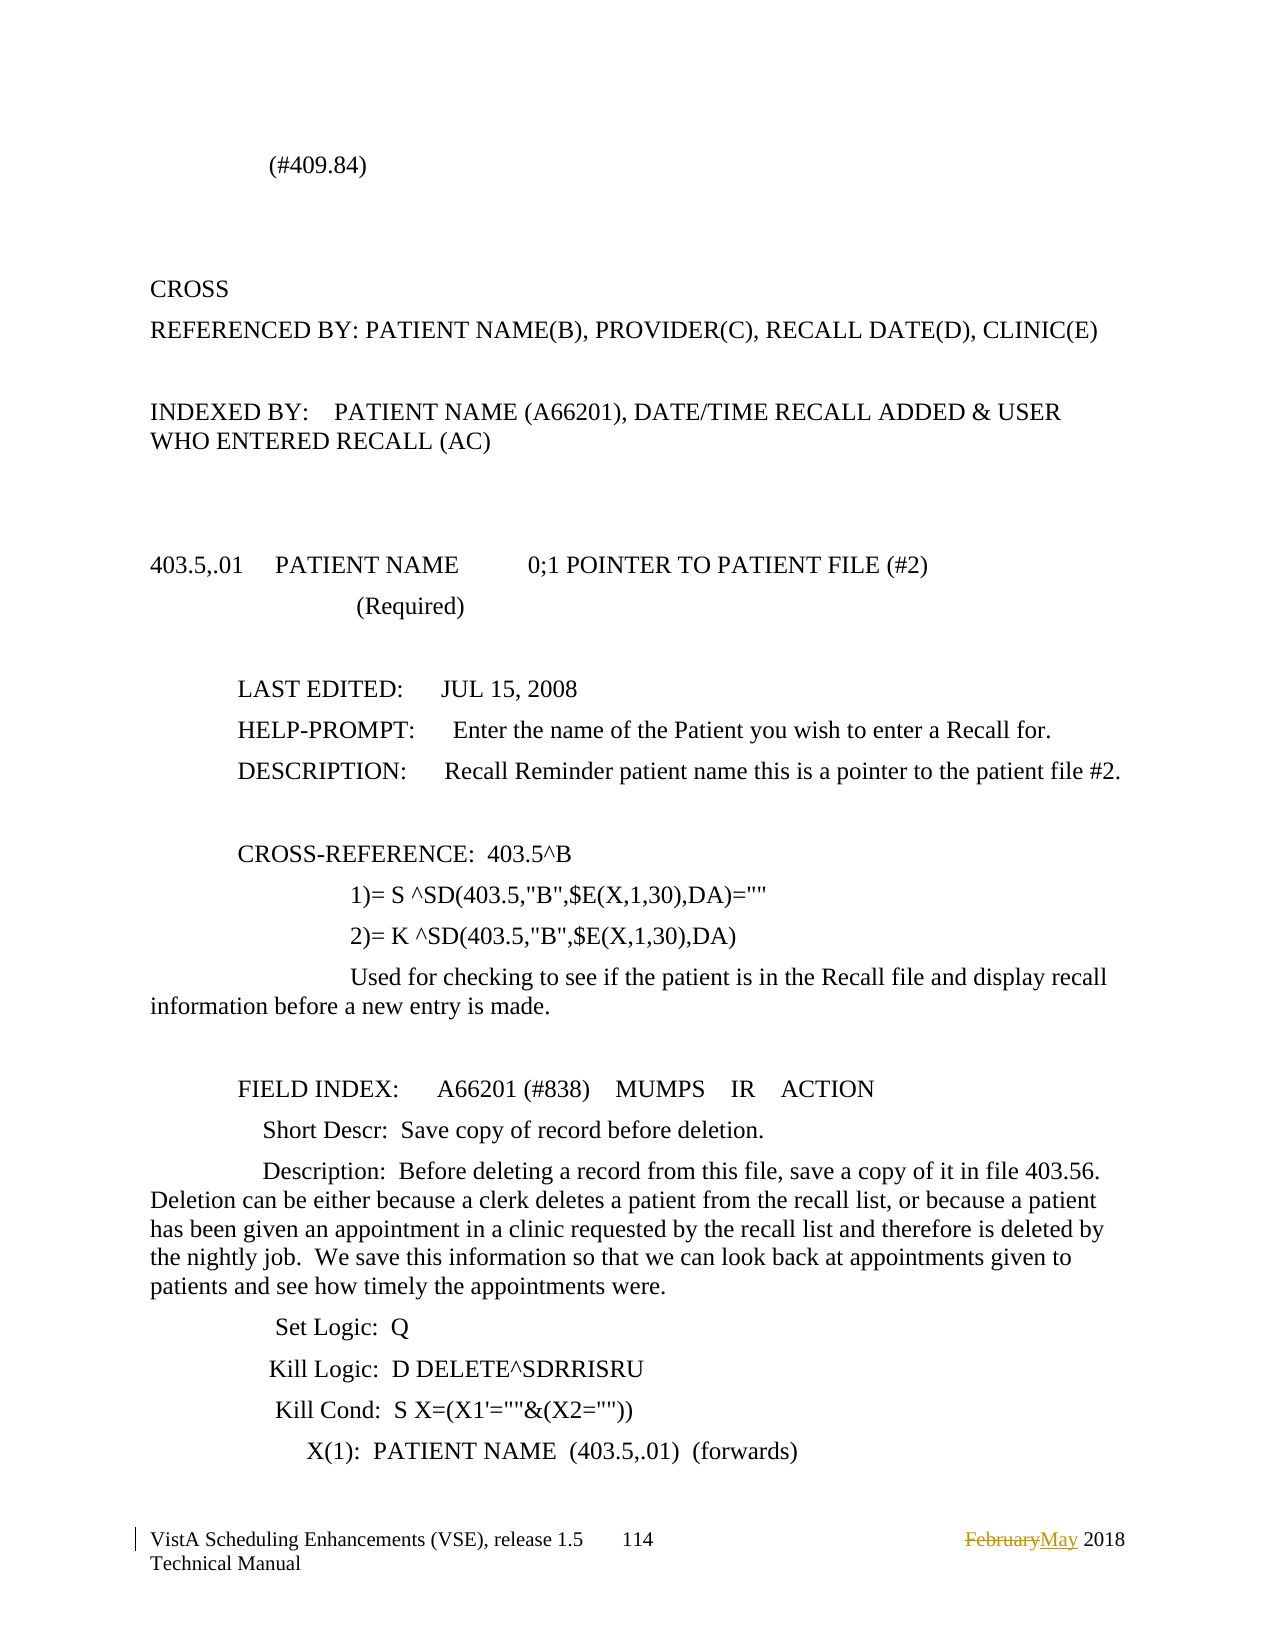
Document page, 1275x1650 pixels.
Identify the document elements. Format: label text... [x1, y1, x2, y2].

text CROSS [150, 274, 1125, 302]
text 403.5,.01 PATIENT NAME 0;1 POINTER TO PATIENT FILE (#2) [150, 550, 1125, 579]
text LAST EDITED: JUL 15, 2008 [150, 674, 1125, 702]
text (#409.84) [150, 150, 1125, 179]
text Description: Before deleting a record from this file, save a copy of it in file 403.56. Deletion can be either because a clerk deletes a patient from the recall list, or because a patient has been given an appointment in a clinic requested by the recall list and therefore is deleted by the nightly job. We save this information so that we can look back at appointments given to patients and see how timely the appointments were. [150, 1156, 1125, 1300]
text DESCRIPTION: Recall Reminder patient name this is a pointer to the patient file #2. [150, 756, 1125, 785]
text CROSS-REFERENCE: 403.5^B [150, 839, 1125, 867]
text HELP-PROMPT: Enter the name of the Patient you wish to enter a Recall for. [150, 715, 1125, 744]
text 2)= K ^SD(403.5,"B",$E(X,1,30),DA) [150, 921, 1125, 950]
text Kill Cond: S X=(X1'=""&(X2="")) [150, 1395, 1125, 1424]
text Set Logic: Q [150, 1312, 1125, 1341]
text FIELD INDEX: A66201 (#838) MUMPS IR ACTION [150, 1074, 1125, 1102]
text Kill Logic: D DELETE^SDRRISRU [150, 1354, 1125, 1382]
text Used for checking to see if the patient is in the Recall file and display recall information before a new entry is made. [150, 962, 1125, 1020]
text X(1): PATIENT NAME (403.5,.01) (forwards) [150, 1436, 1125, 1465]
text REFERENCED BY: PATIENT NAME(B), PROVIDER(C), RECALL DATE(D), CLINIC(E) [150, 315, 1125, 344]
text 1)= S ^SD(403.5,"B",$E(X,1,30),DA)="" [150, 880, 1125, 909]
text INDEXED BY: PATIENT NAME (A66201), DATE/TIME RECALL ADDED & USER WHO ENTERED RECALL (AC) [150, 397, 1125, 455]
text Short Descr: Save copy of record before deletion. [150, 1115, 1125, 1144]
text (Required) [150, 591, 1125, 620]
